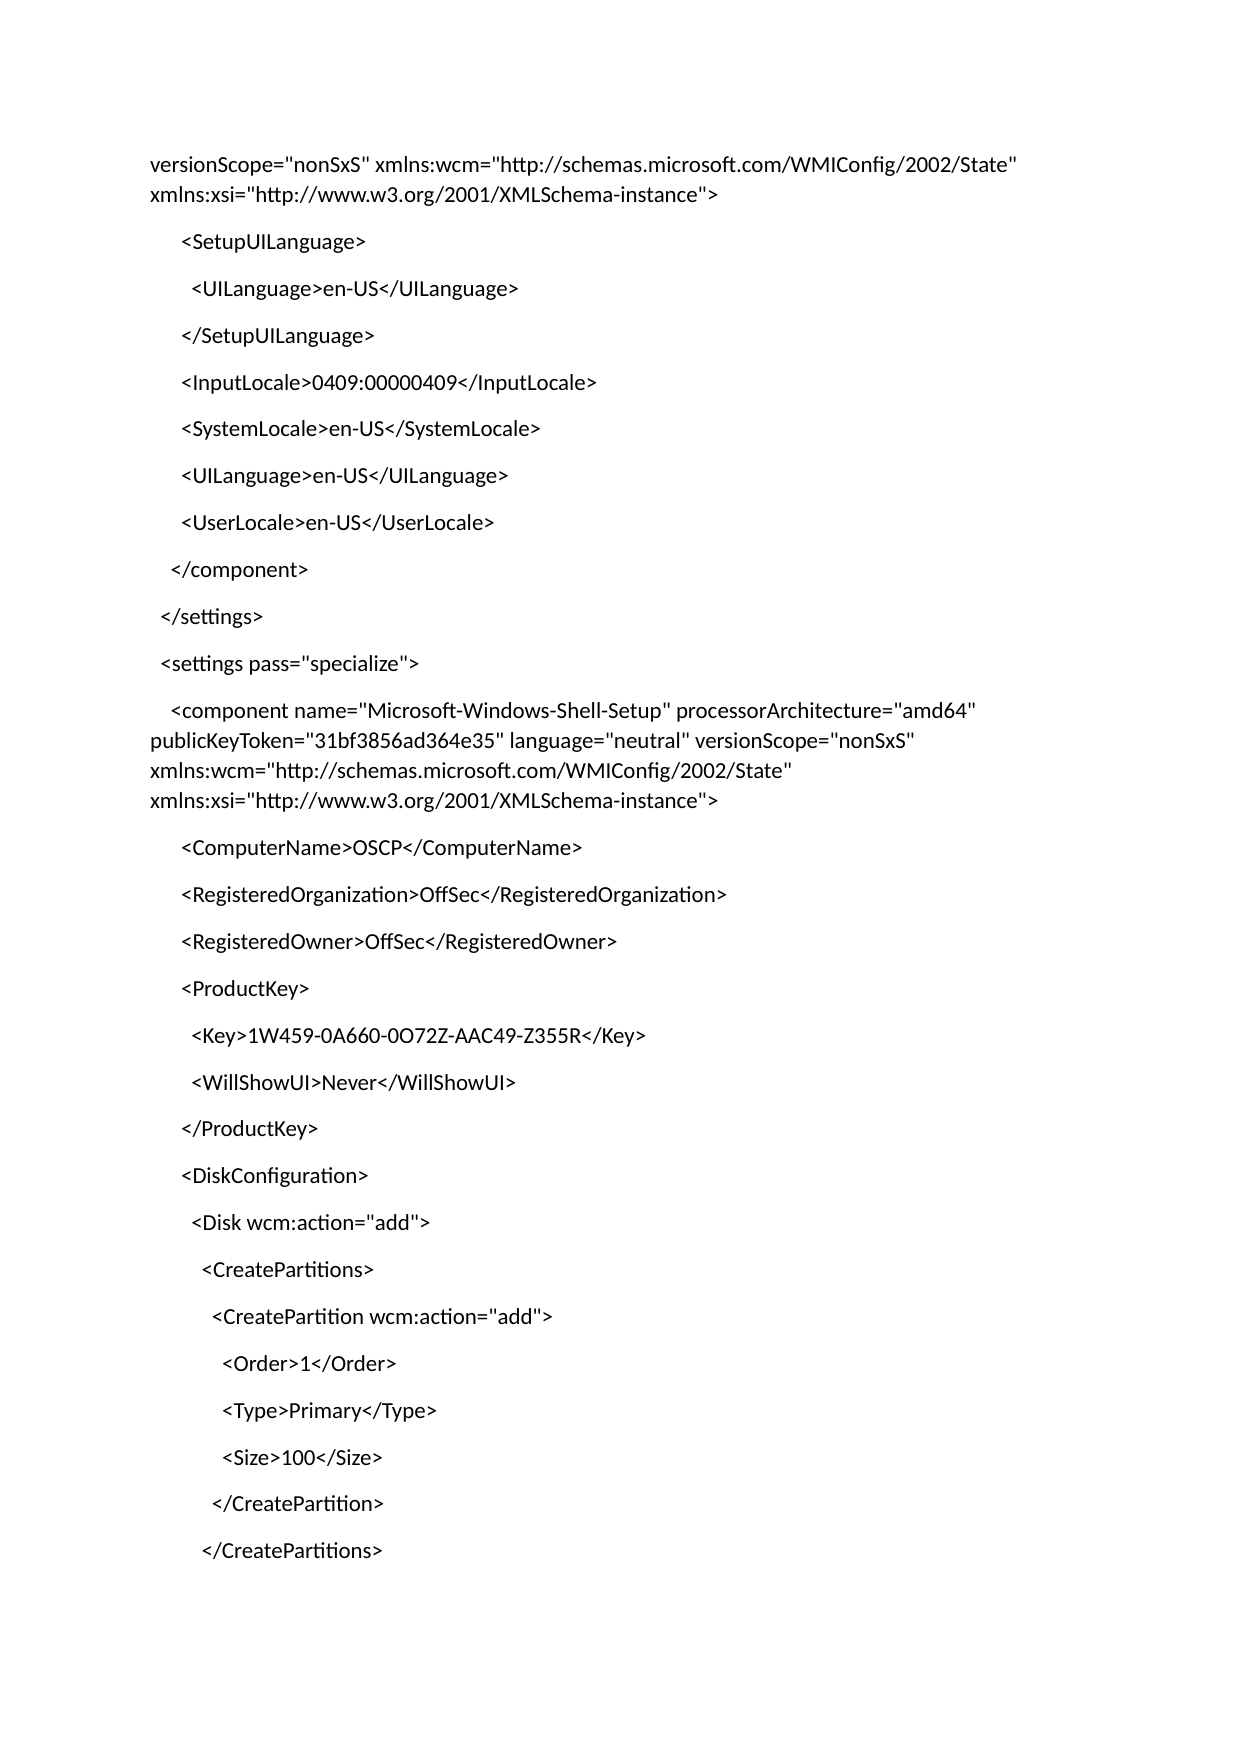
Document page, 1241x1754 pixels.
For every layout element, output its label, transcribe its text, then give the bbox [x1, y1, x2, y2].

text <settings pass="specialize"> [150, 649, 1090, 677]
text <CreatePartitions> [150, 1255, 1090, 1283]
text <UserLocale>en-US</UserLocale> [150, 508, 1090, 536]
text <RegisteredOwner>OffSec</RegisteredOwner> [150, 927, 1090, 955]
text <Order>1</Order> [150, 1349, 1090, 1377]
text <DiskConfiguration> [150, 1161, 1090, 1189]
text <RegisteredOrganization>OffSec</RegisteredOrganization> [150, 880, 1090, 908]
text <WillShowUI>Never</WillShowUI> [150, 1068, 1090, 1096]
text </component> [150, 555, 1090, 583]
text <UILanguage>en-US</UILanguage> [150, 274, 1090, 302]
text </CreatePartitions> [150, 1536, 1090, 1564]
text <InputLocale>0409:00000409</InputLocale> [150, 368, 1090, 396]
text <UILanguage>en-US</UILanguage> [150, 461, 1090, 489]
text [150, 150, 1090, 208]
text </CreatePartition> [150, 1489, 1090, 1518]
text </SetupUILanguage> [150, 321, 1090, 349]
text <component name="Microsoft-Windows-Shell-Setup" processorArchitecture="amd64" publicKeyToken="31bf3856ad364e35" language="neutral" versionScope="nonSxS" xmlns:wcm="http://schemas.microsoft.com/WMIConfig/2002/State" xmlns:xsi="http://www.w3.org/2001/XMLSchema-instance"> [150, 696, 1090, 814]
text <ComputerName>OSCP</ComputerName> [150, 833, 1090, 861]
text <Size>100</Size> [150, 1443, 1090, 1471]
text <Type>Primary</Type> [150, 1396, 1090, 1424]
text </ProductKey> [150, 1114, 1090, 1143]
text </settings> [150, 602, 1090, 630]
text <ProductKey> [150, 974, 1090, 1002]
text <Disk wcm:action="add"> [150, 1208, 1090, 1236]
text <SystemLocale>en-US</SystemLocale> [150, 414, 1090, 443]
text <Key>1W459-0A660-0O72Z-AAC49-Z355R</Key> [150, 1021, 1090, 1049]
text <SetupUILanguage> [150, 227, 1090, 255]
text <CreatePartition wcm:action="add"> [150, 1302, 1090, 1330]
